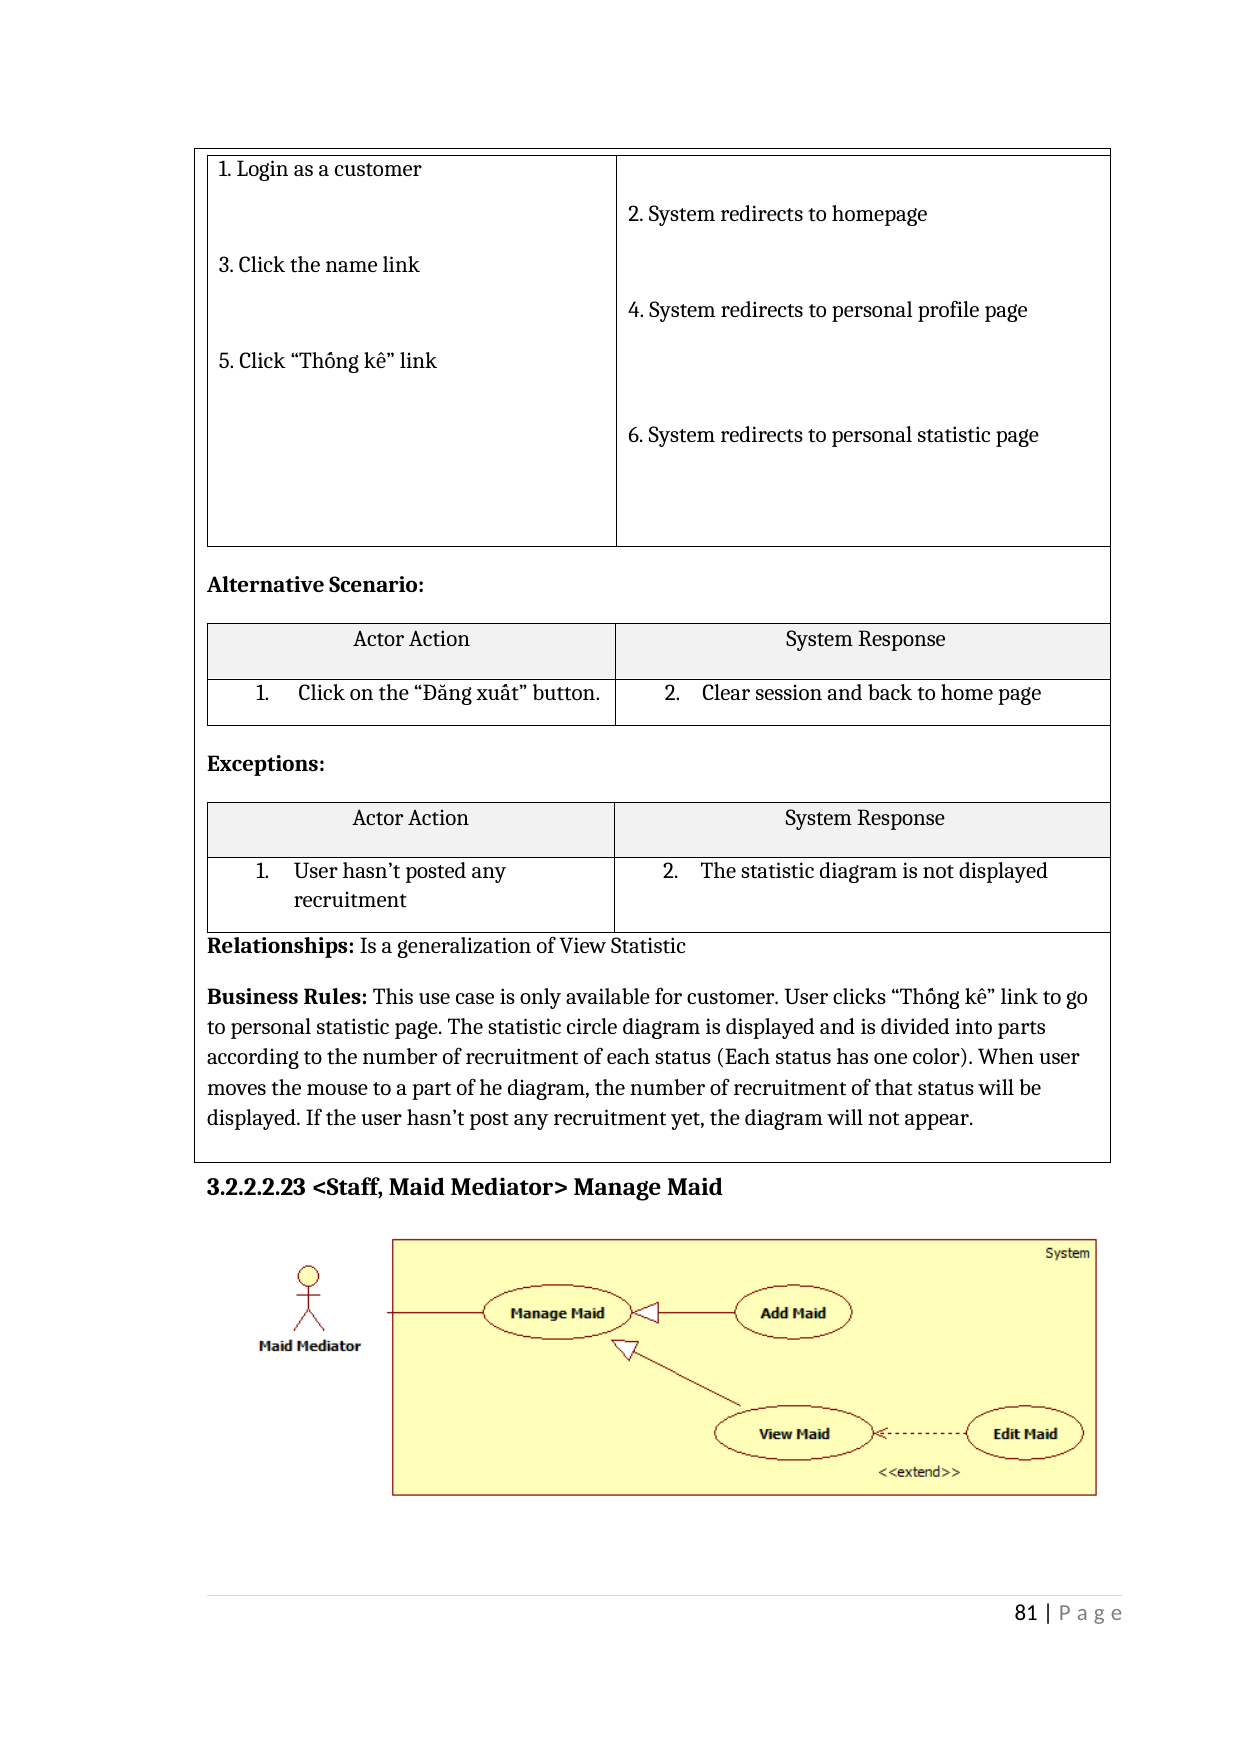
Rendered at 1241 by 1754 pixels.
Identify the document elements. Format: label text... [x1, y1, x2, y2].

picture [206, 1214, 1122, 1521]
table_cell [195, 149, 1110, 1162]
subtitle <Staff, Maid Mediator> Manage Maid [207, 1173, 1122, 1202]
